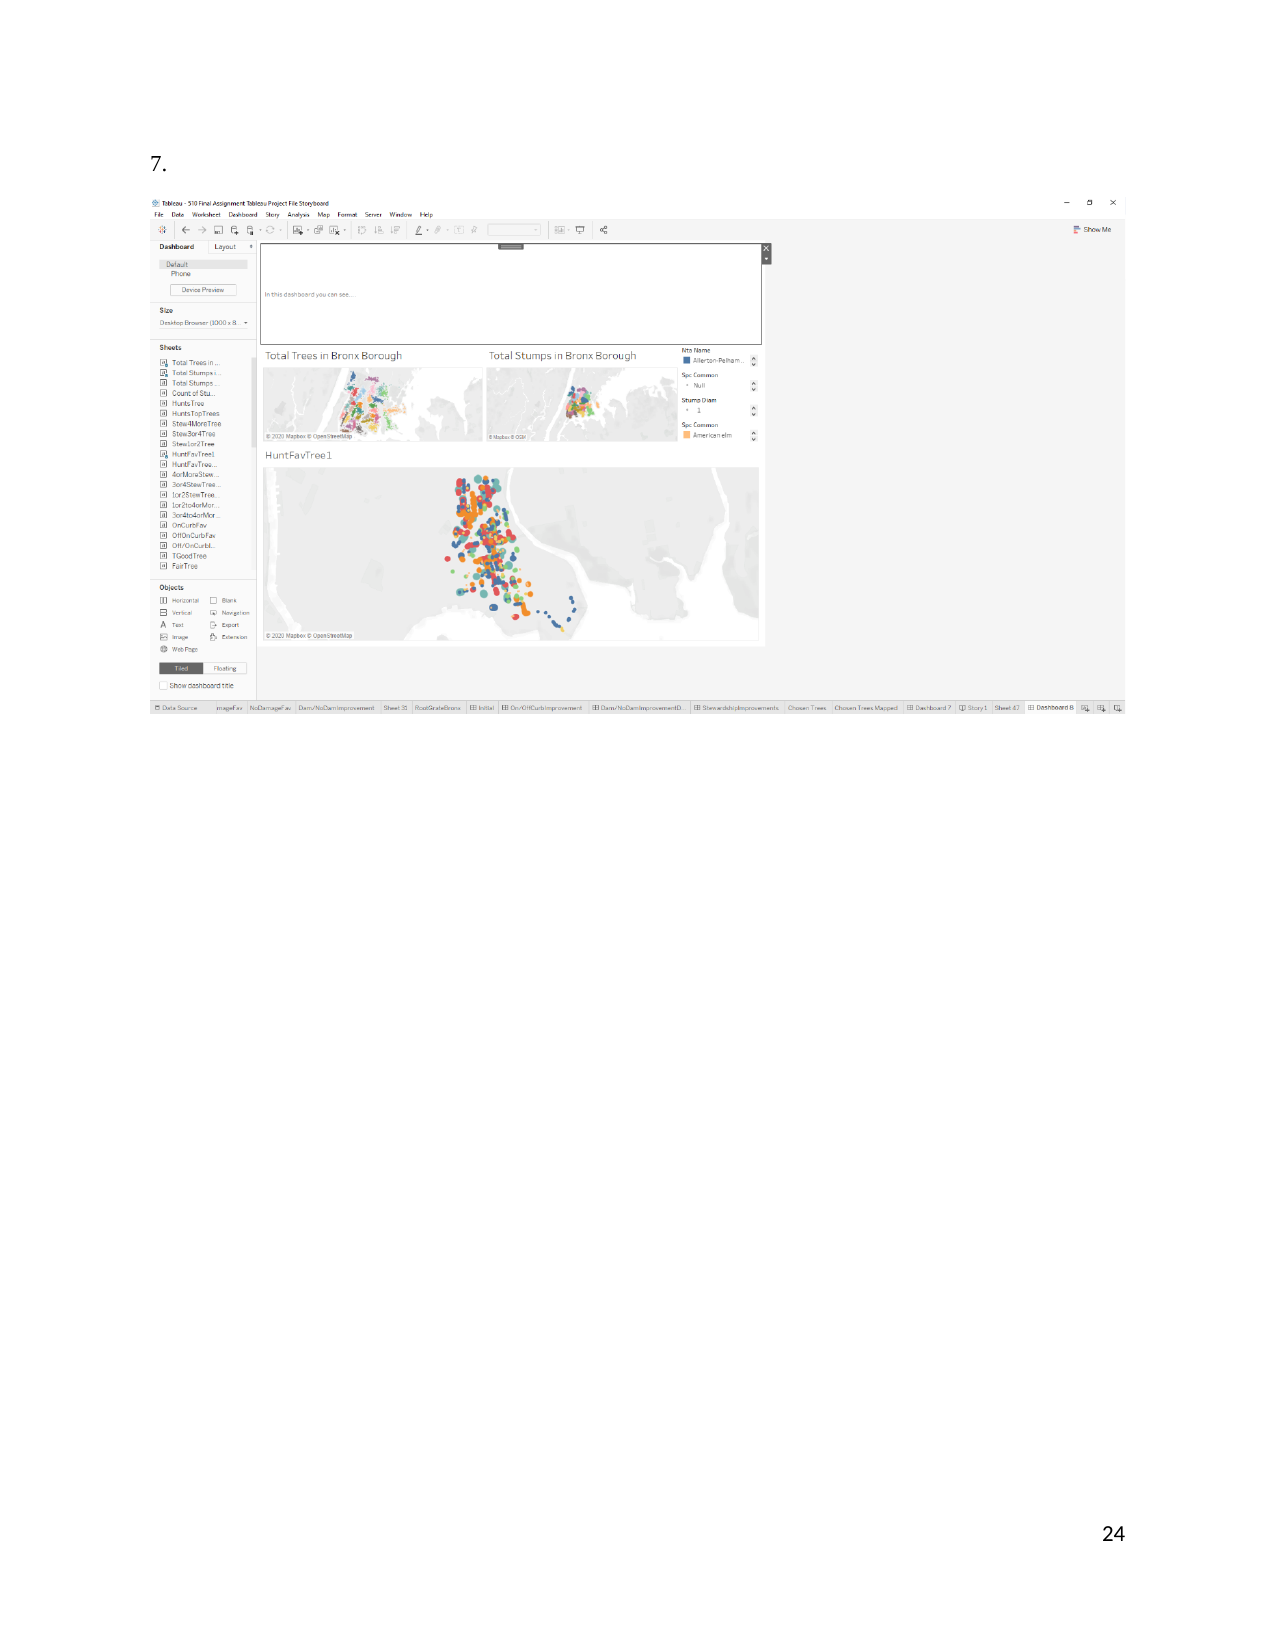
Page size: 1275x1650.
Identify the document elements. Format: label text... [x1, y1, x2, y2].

text 7. [150, 150, 1125, 176]
picture [150, 197, 1125, 714]
